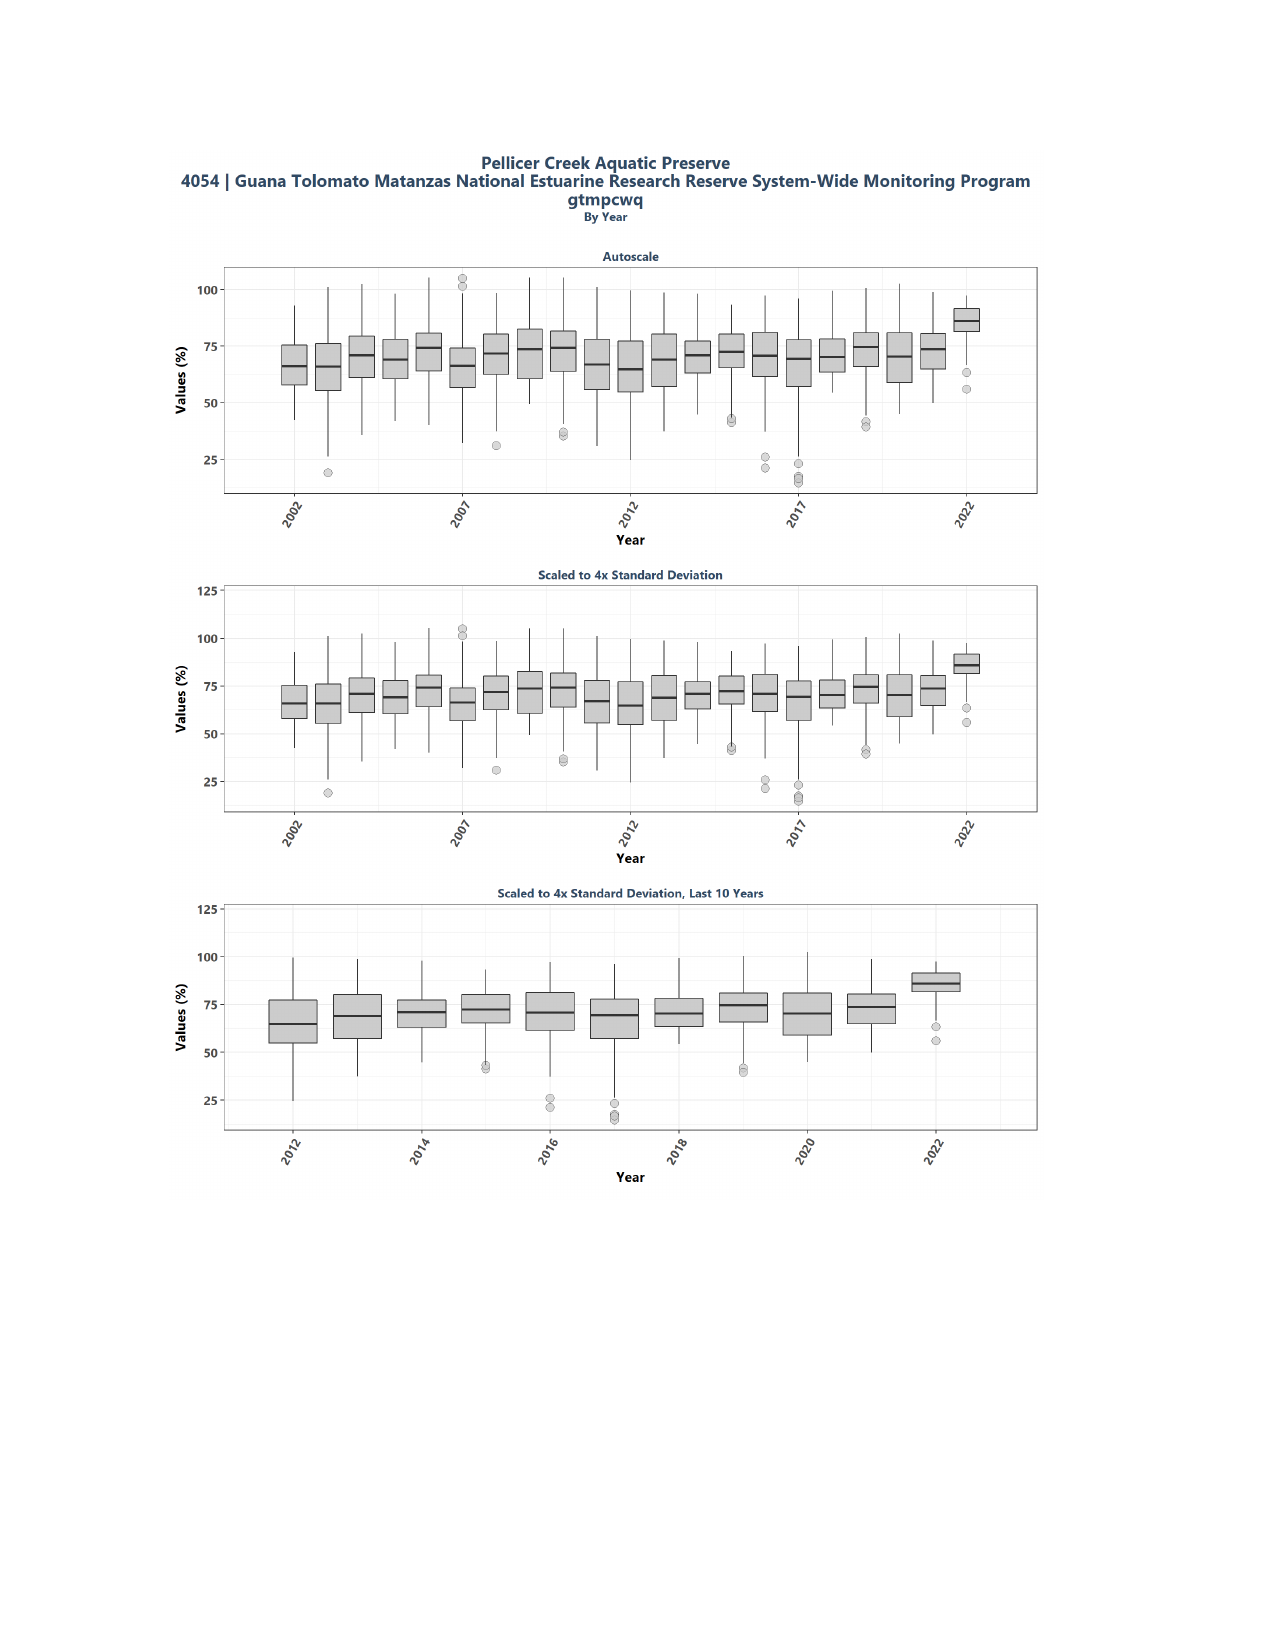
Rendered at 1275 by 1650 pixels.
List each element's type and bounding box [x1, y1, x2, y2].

picture [168, 150, 1044, 1200]
